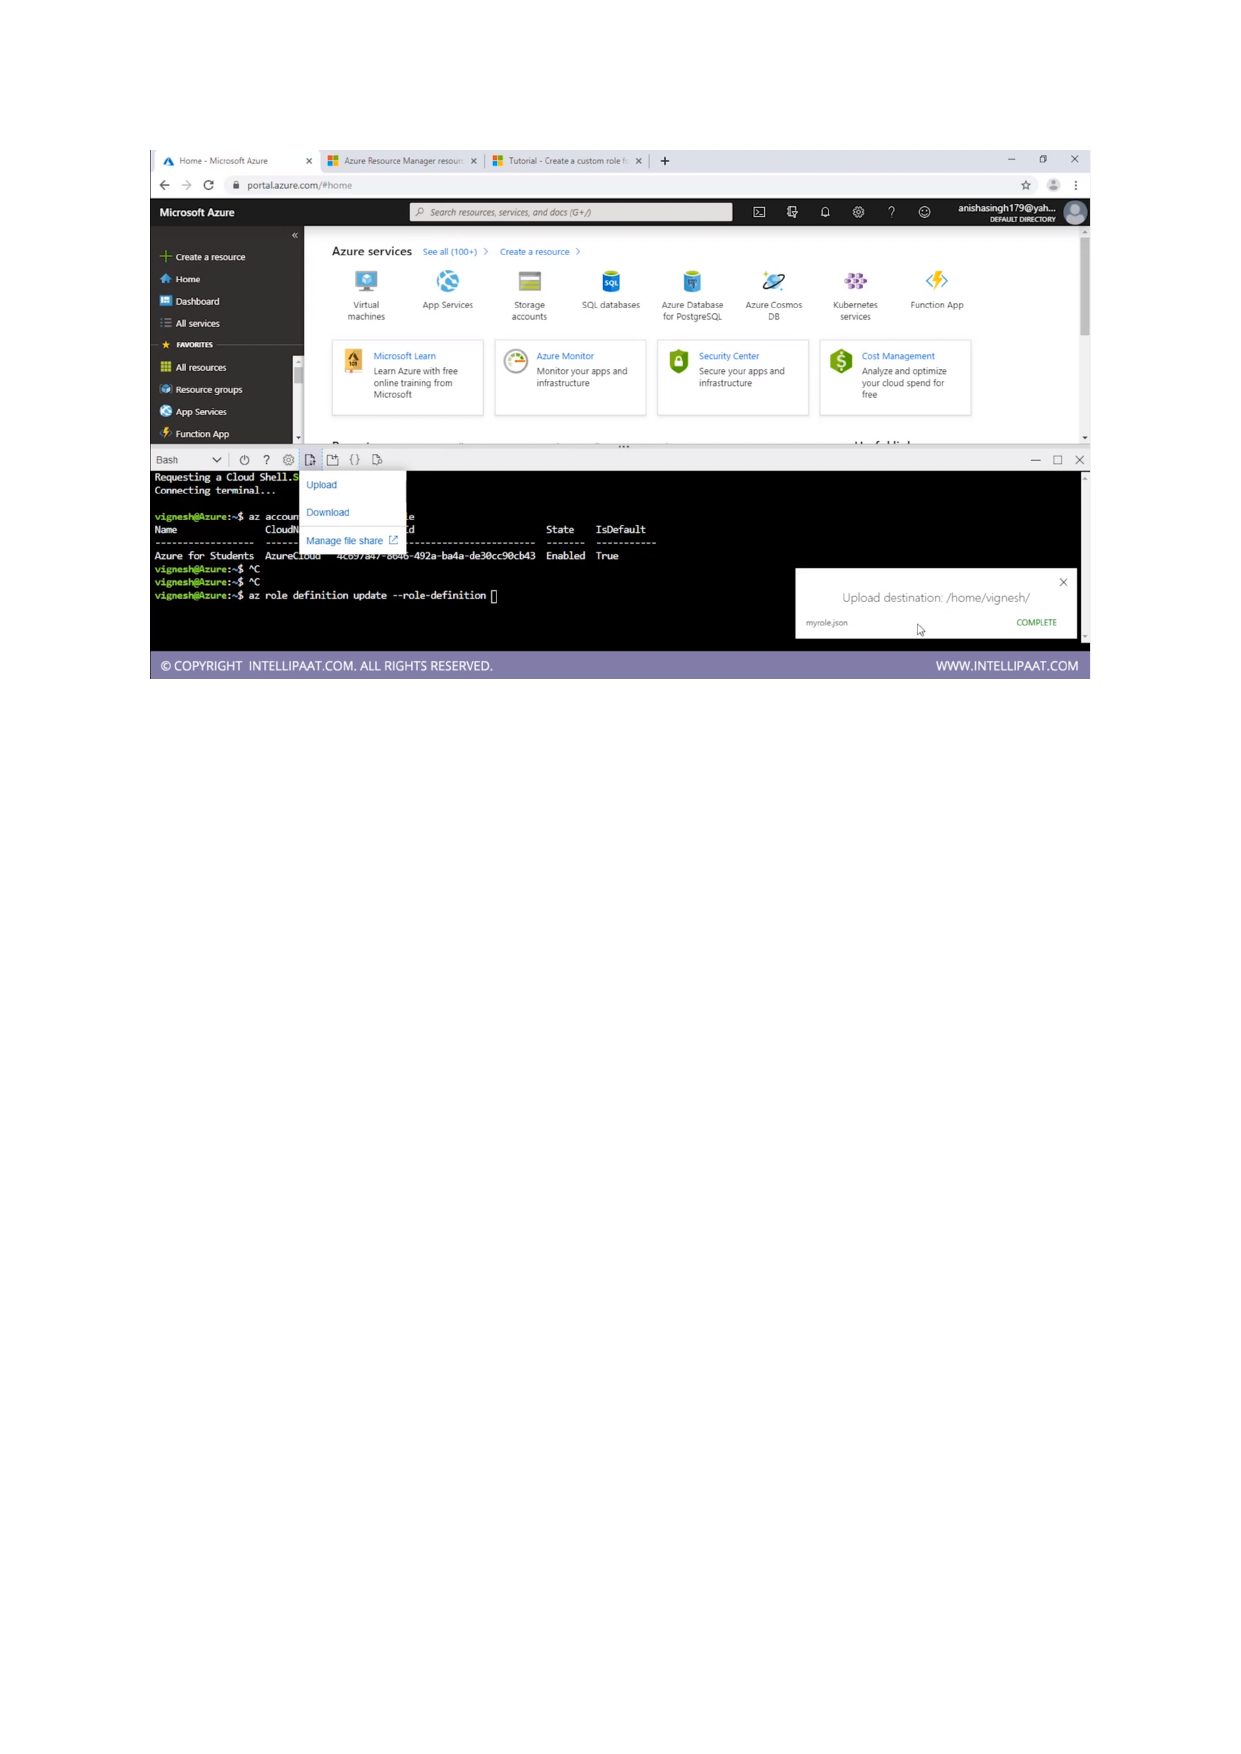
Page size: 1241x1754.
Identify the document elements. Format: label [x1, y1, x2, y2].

picture [150, 150, 1091, 679]
